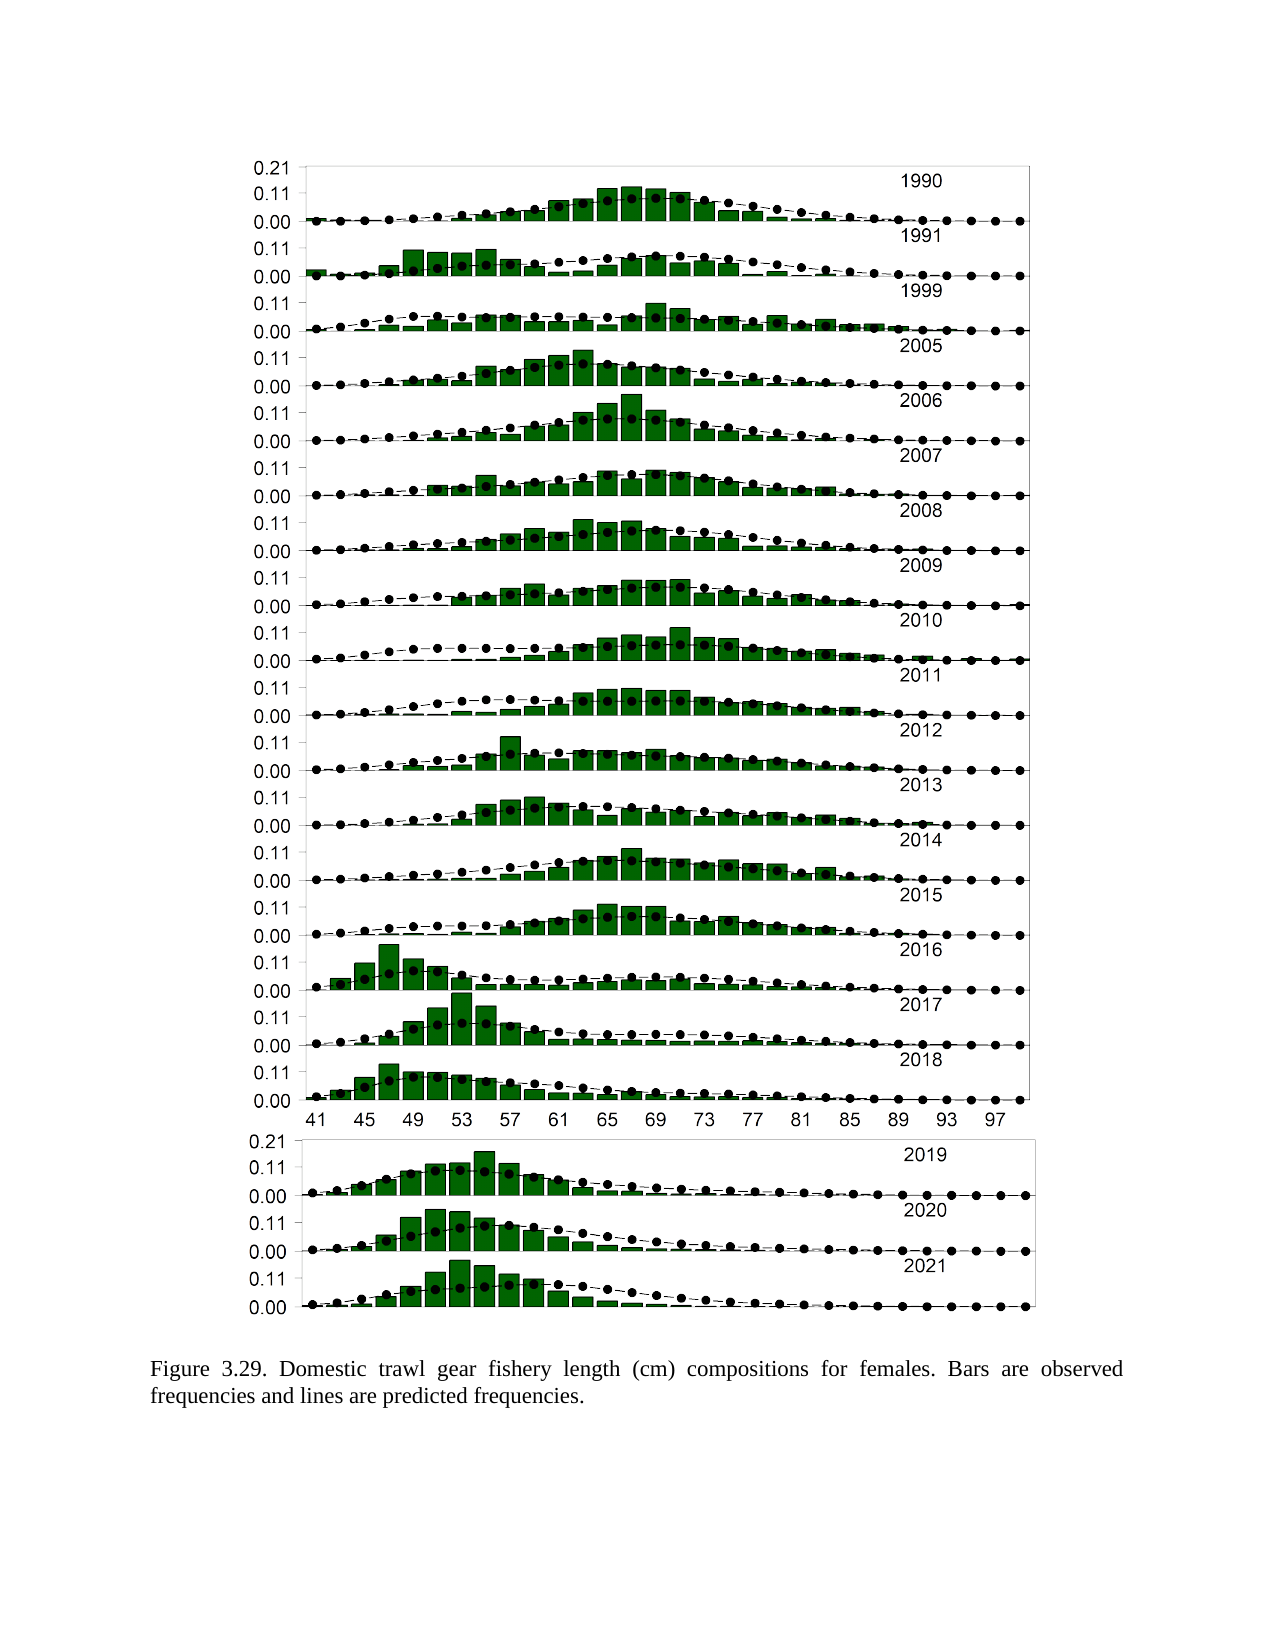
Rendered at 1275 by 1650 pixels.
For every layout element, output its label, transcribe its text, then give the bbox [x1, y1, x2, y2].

picture [225, 150, 1050, 1317]
text Figure 3.29. Domestic trawl gear fishery length (cm) compositions for females. Bars are observed frequencies and lines are predicted frequencies. [150, 1355, 1125, 1408]
